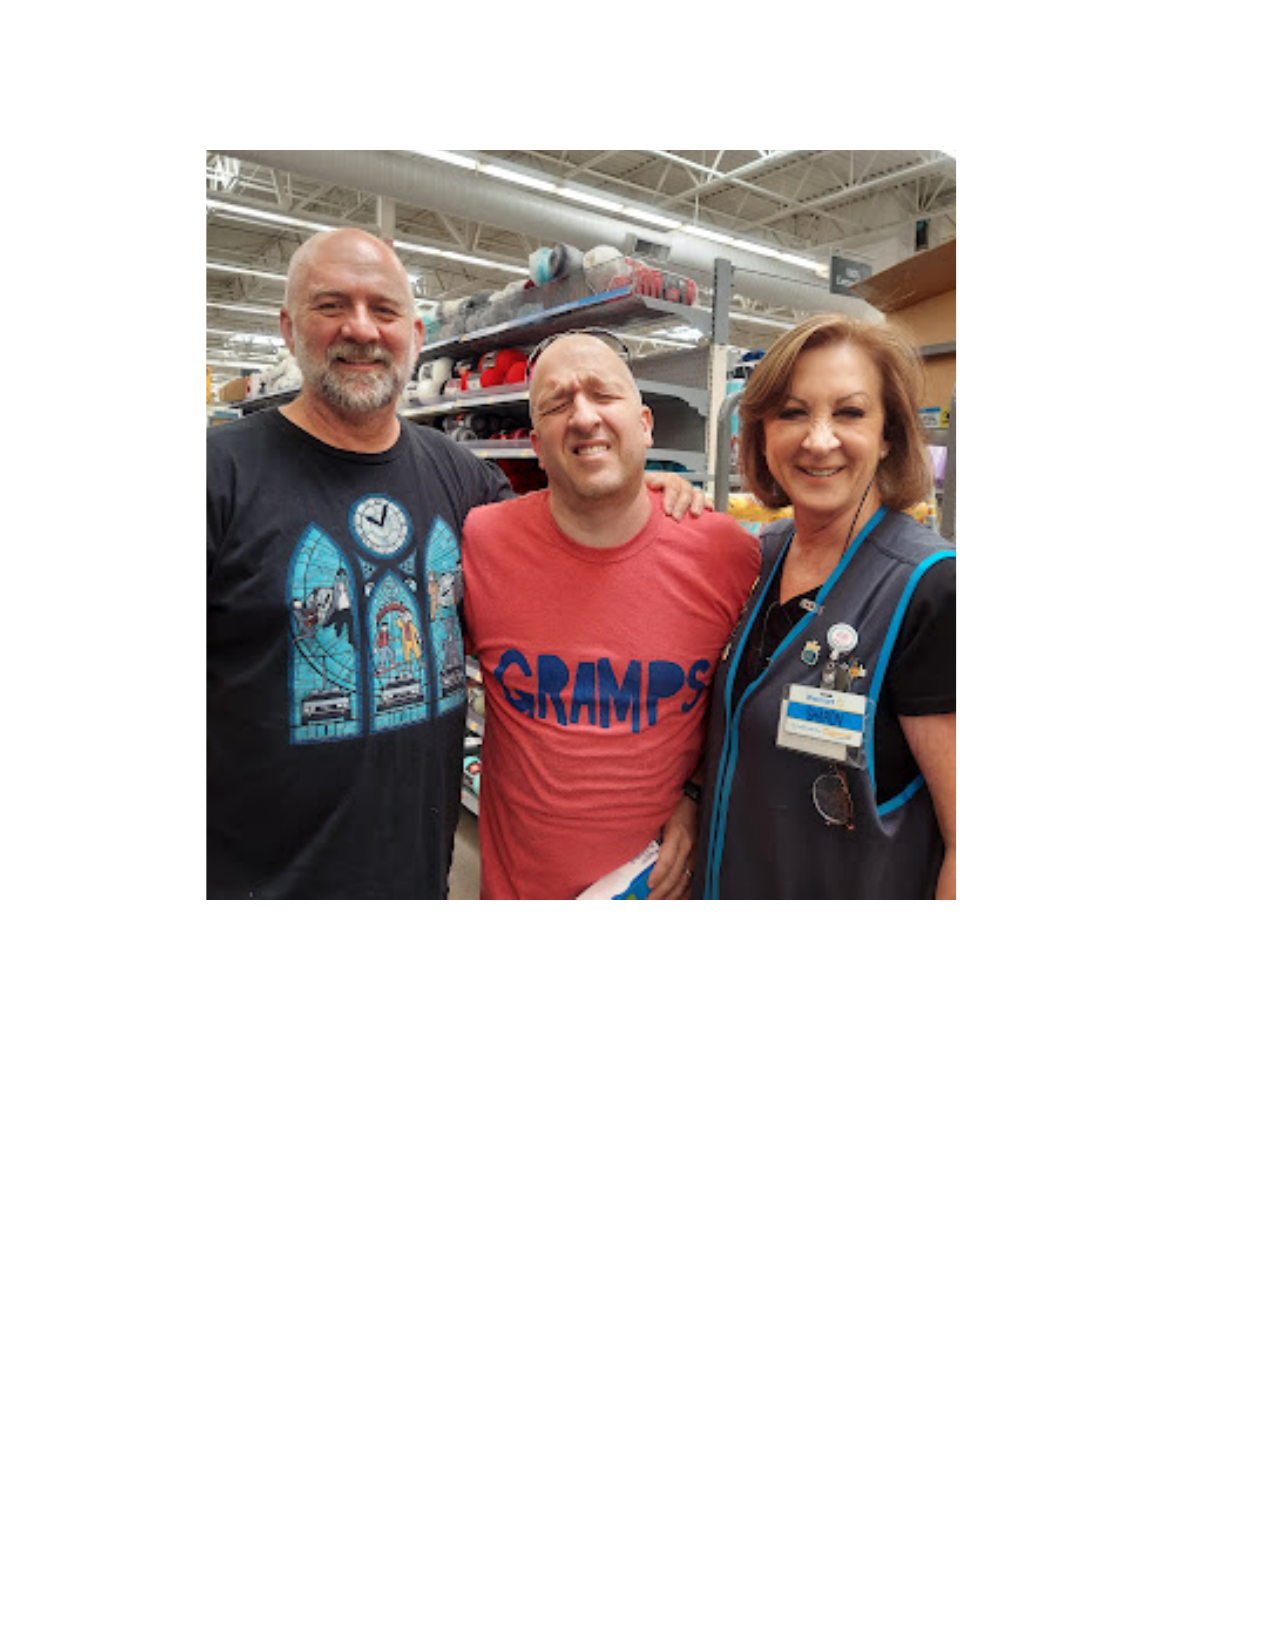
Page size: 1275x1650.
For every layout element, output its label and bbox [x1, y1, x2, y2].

picture [206, 150, 957, 900]
